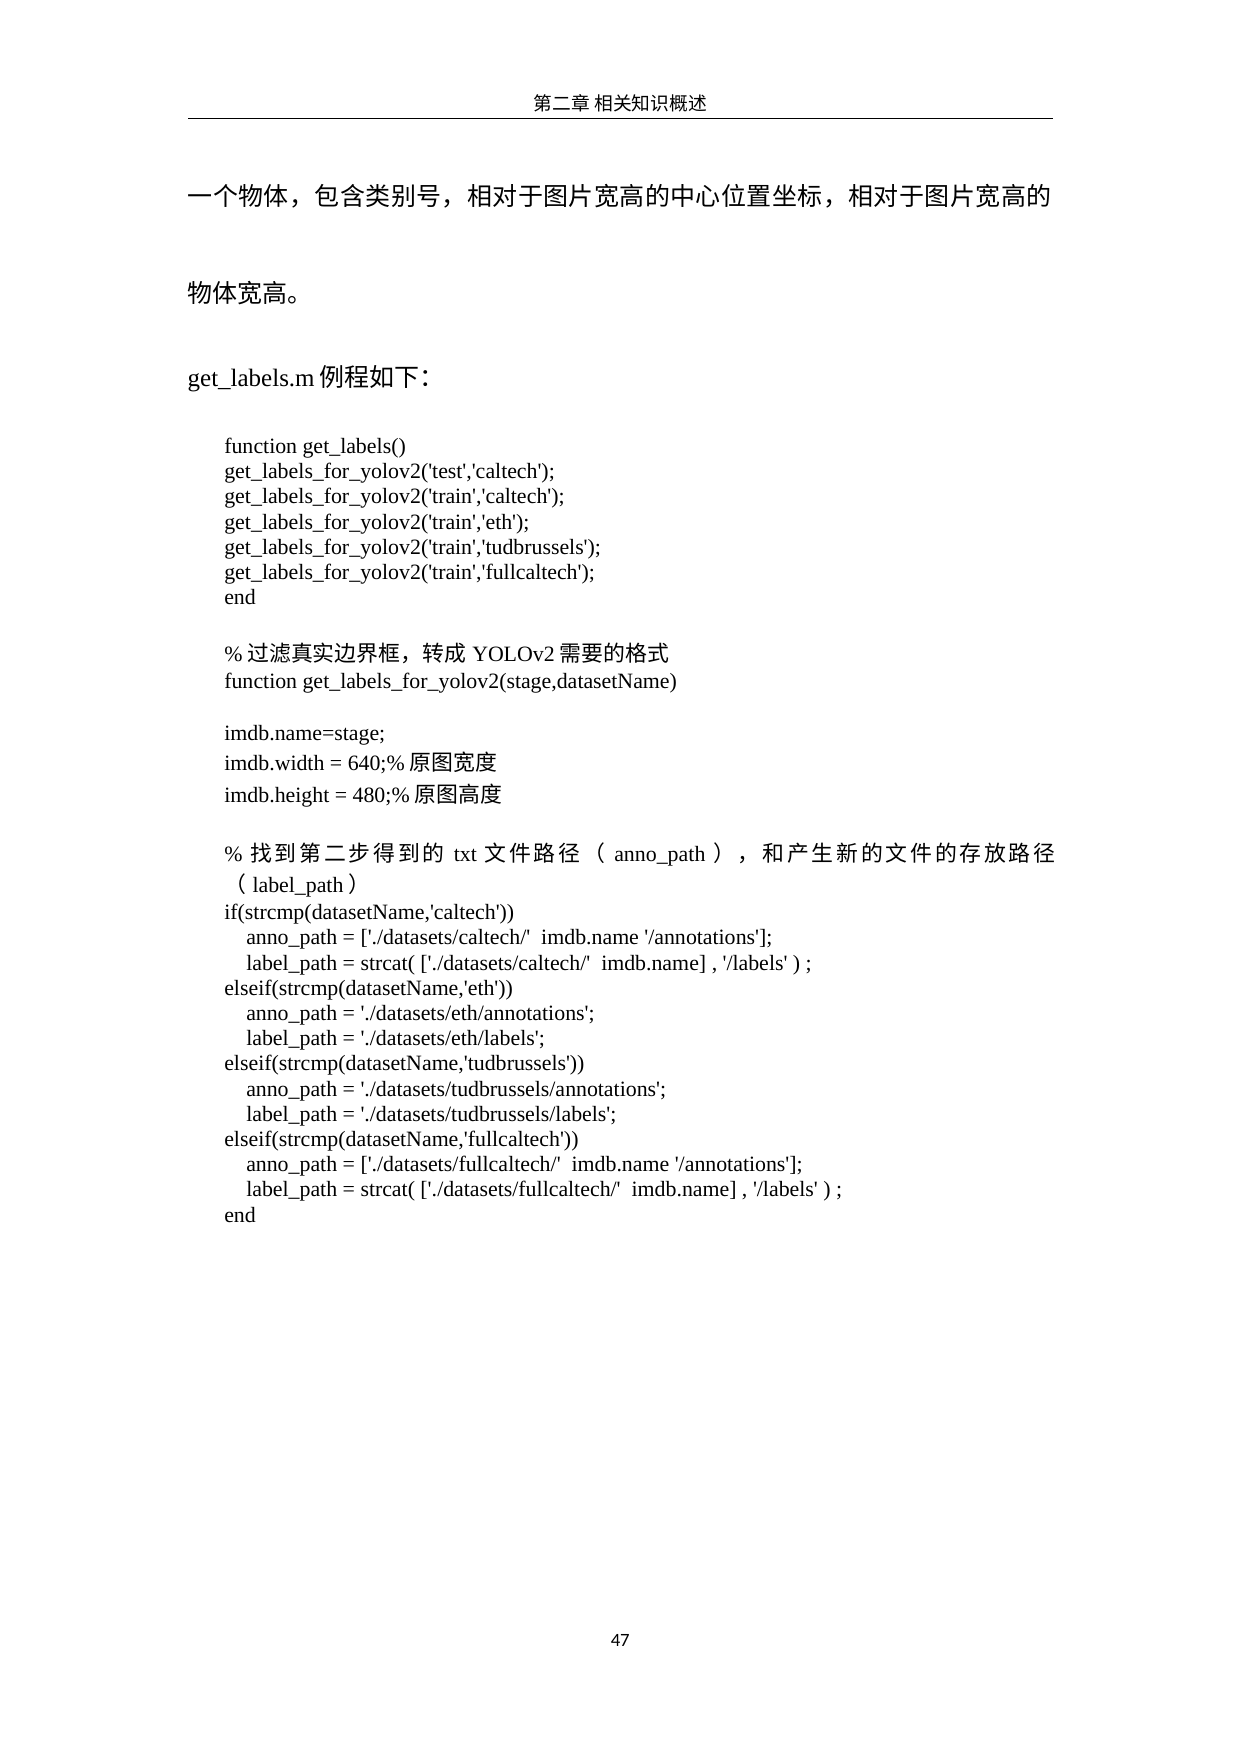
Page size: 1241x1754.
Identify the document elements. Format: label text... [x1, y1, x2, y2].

text get_labels.m例程如下： [187, 343, 1053, 408]
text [187, 162, 1053, 324]
